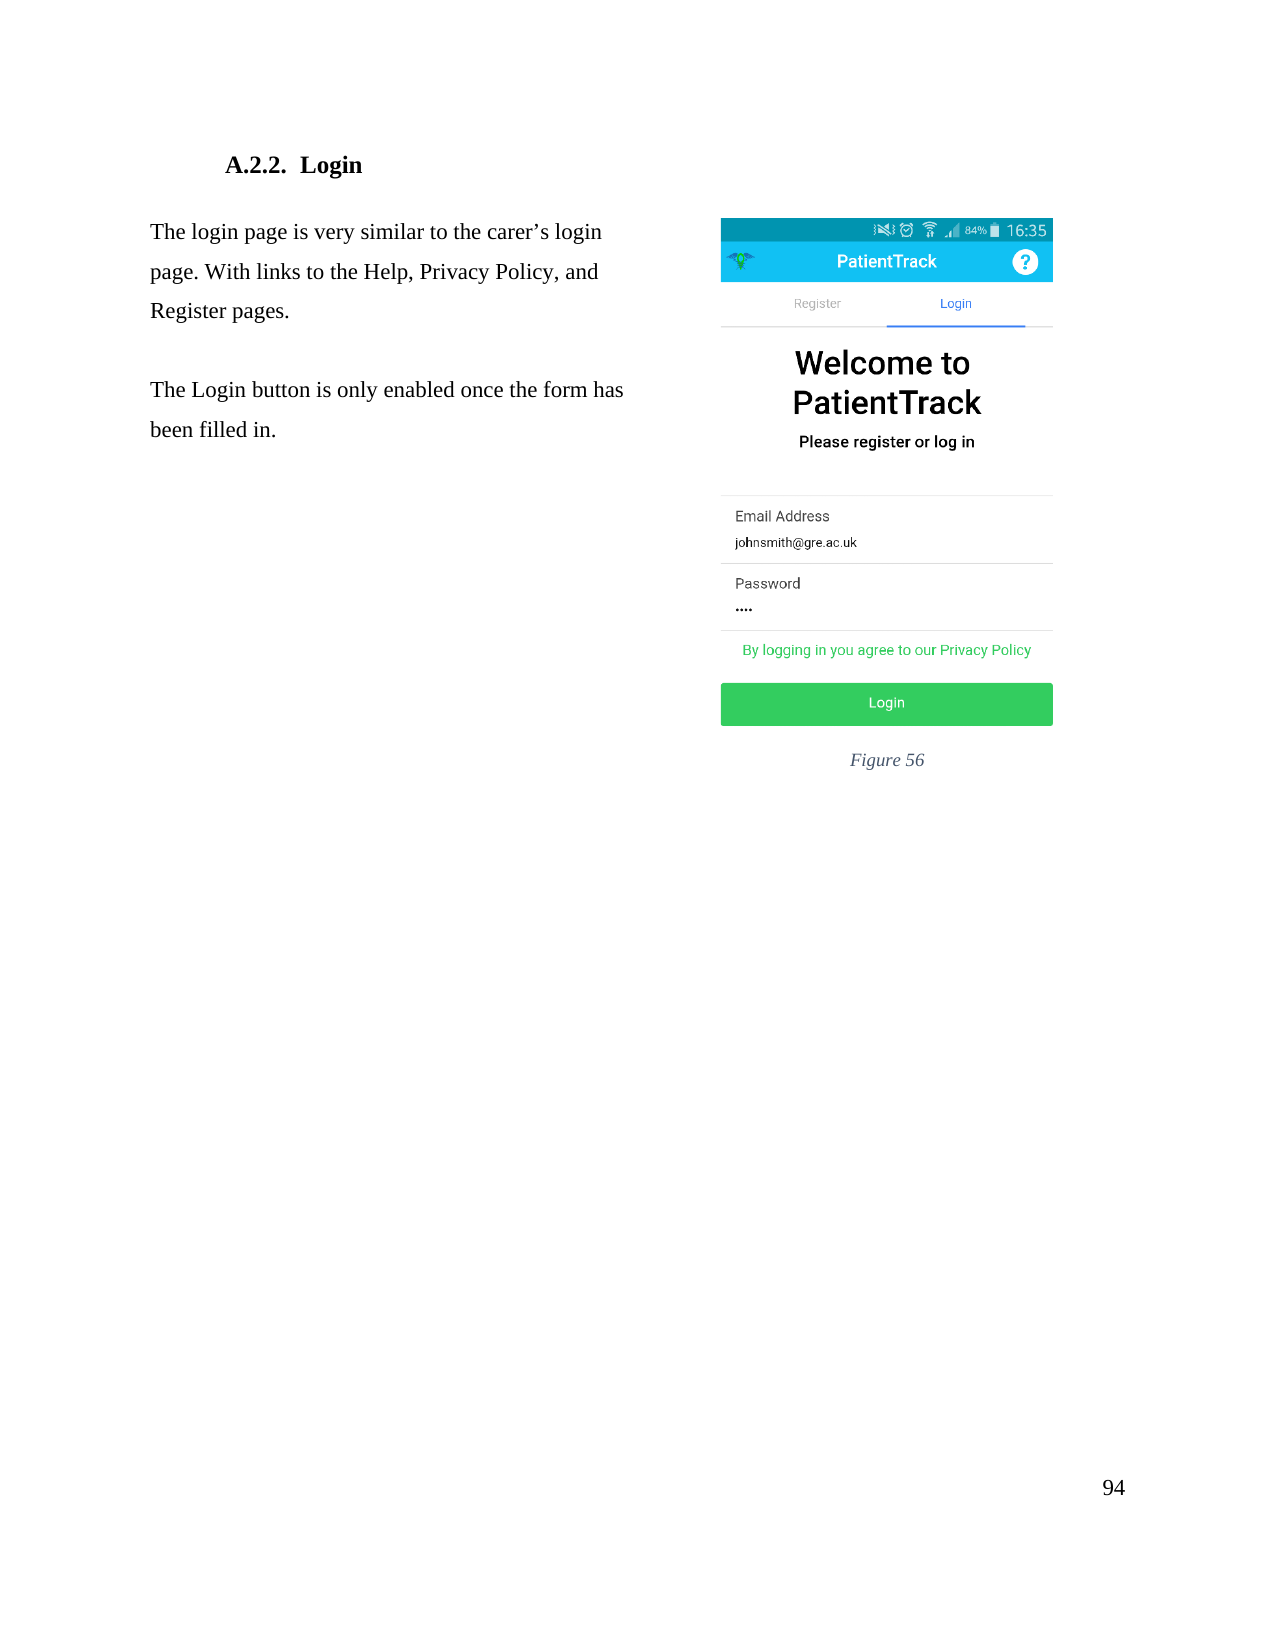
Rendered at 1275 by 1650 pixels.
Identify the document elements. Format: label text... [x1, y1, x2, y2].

picture [894, 255, 903, 267]
picture [911, 259, 917, 267]
list Login [225, 150, 1125, 179]
picture [720, 218, 1053, 240]
picture [839, 255, 845, 267]
picture [869, 259, 876, 266]
table_header The login page is very similar to the carer’s login page. With links to the Help, Privacy Policy, and Register pages. The Login button is only enabled once the form has been filled in. [139, 218, 637, 791]
picture [720, 283, 1053, 736]
picture [929, 255, 933, 267]
picture [1013, 250, 1038, 274]
